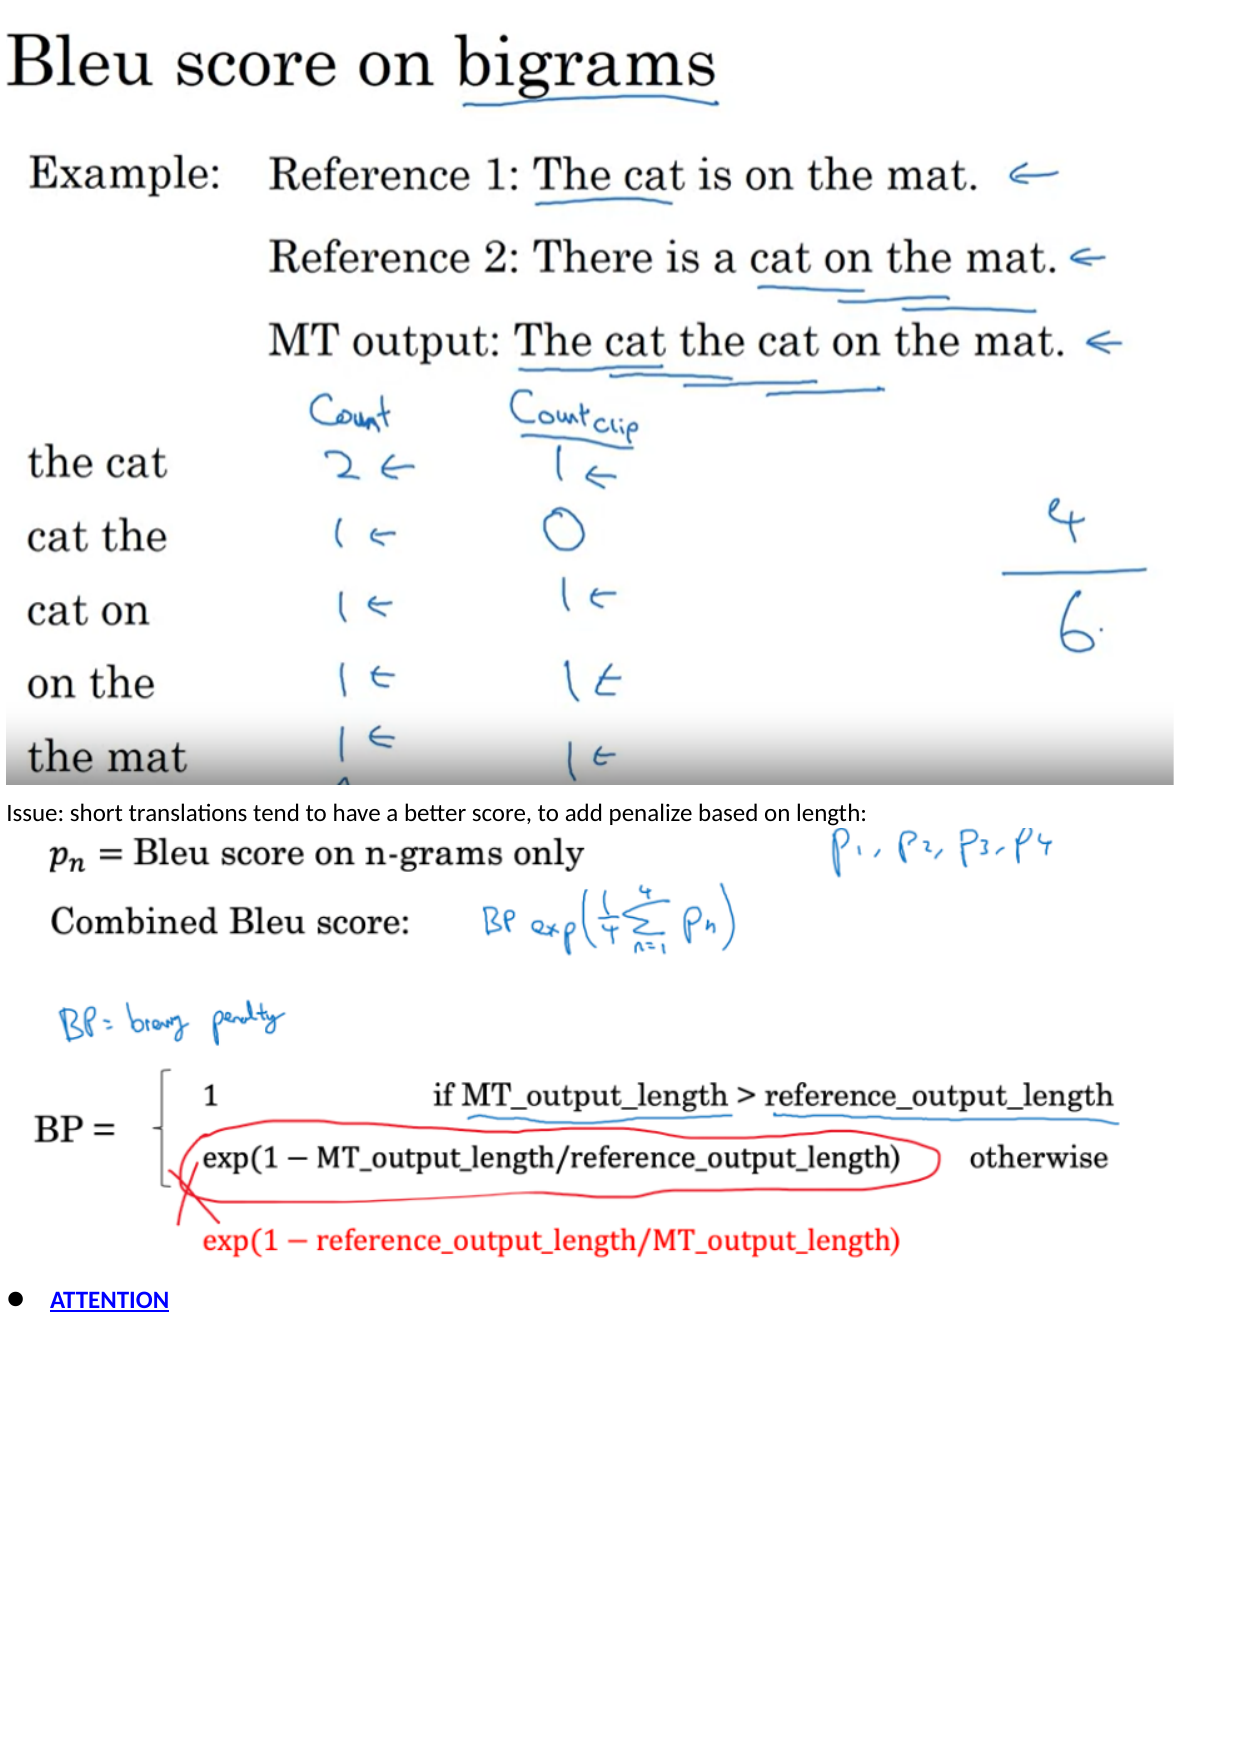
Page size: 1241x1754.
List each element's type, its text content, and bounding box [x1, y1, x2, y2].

list ATTENTION [6, 1283, 1234, 1316]
picture [6, 828, 1125, 1259]
text Issue: short translations tend to have a better score, to add penalize based on length: [6, 796, 1234, 828]
picture [6, 15, 1174, 785]
